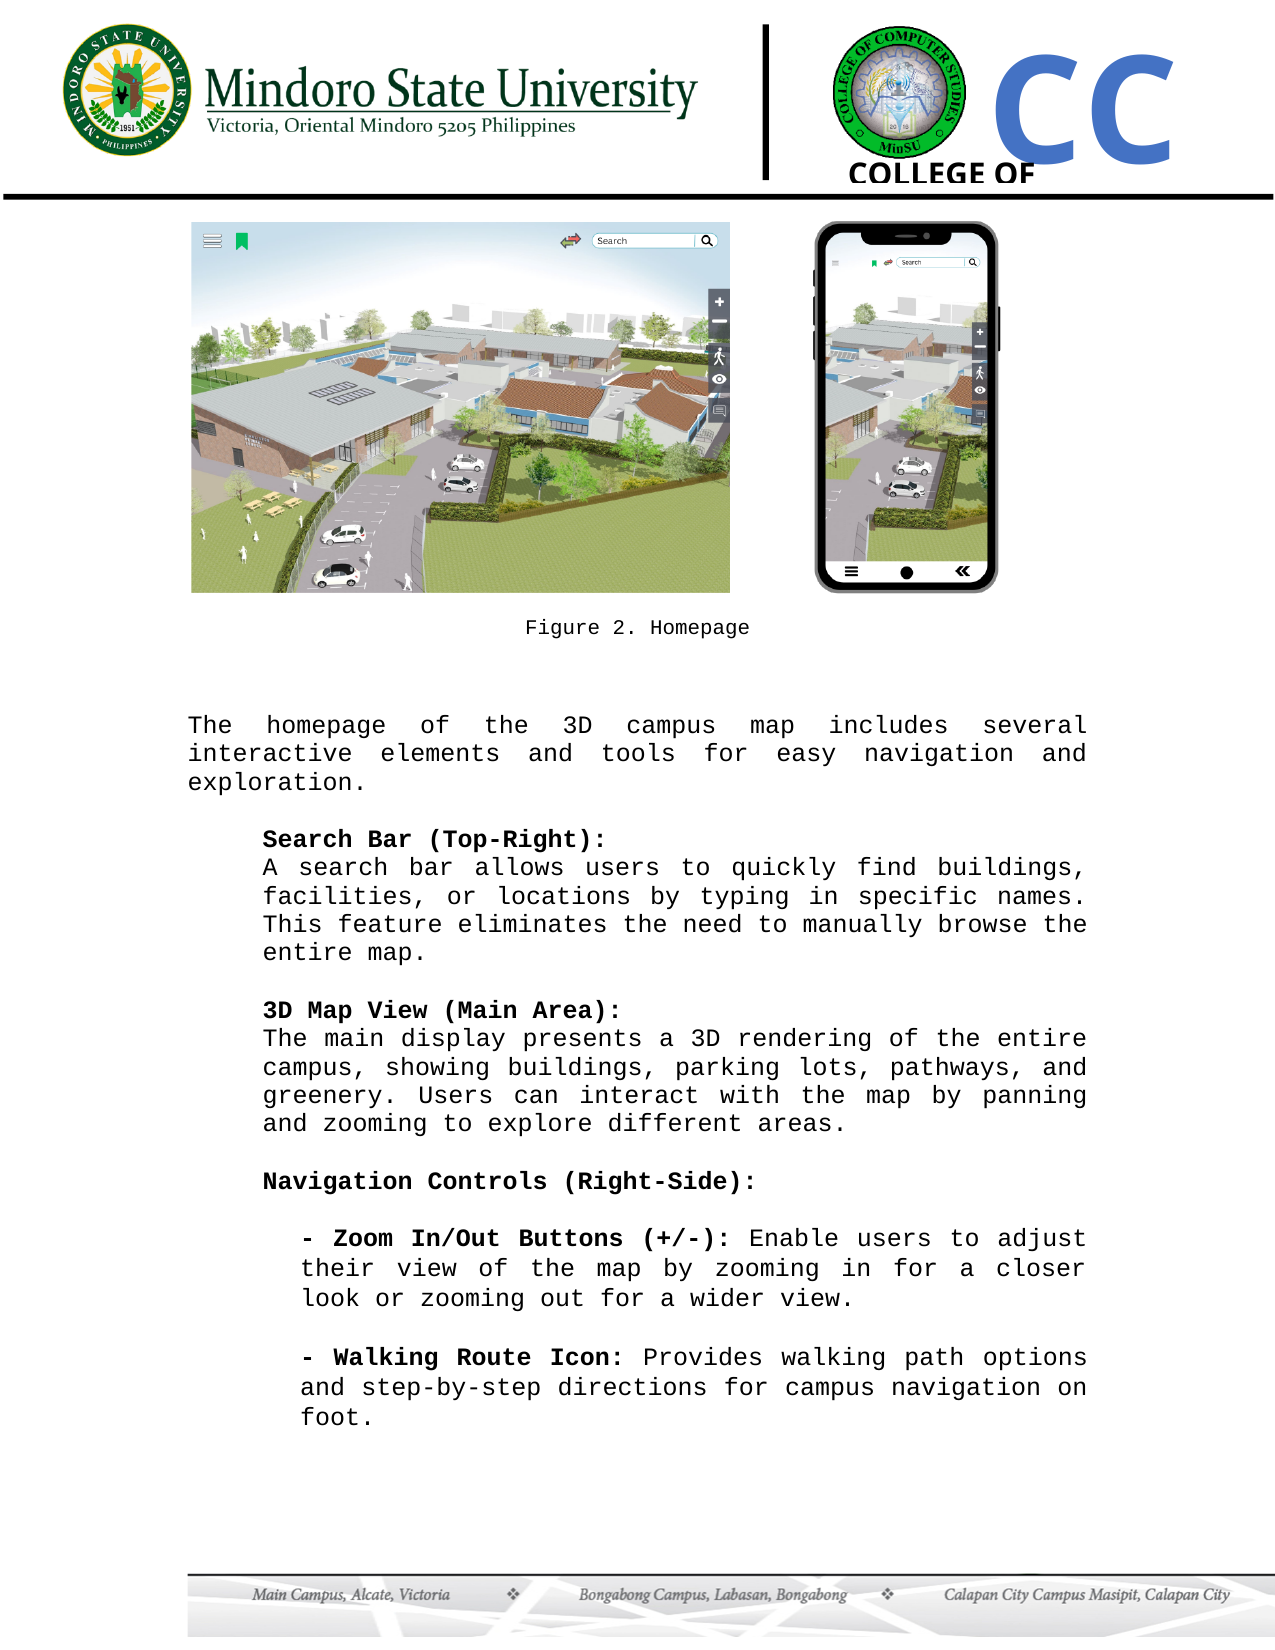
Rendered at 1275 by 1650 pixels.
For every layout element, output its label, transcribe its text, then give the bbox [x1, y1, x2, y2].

text Figure 2. Homepage [187, 617, 1087, 640]
text Search Bar (Top-Right): A search bar allows users to quickly find buildings, facilities, or locations by typing in specific names. This feature eliminates the need to manually browse the entire map. [262, 827, 1087, 968]
text Navigation Controls (Right-Side): [262, 1168, 1087, 1197]
list - Walking Route Icon: Provides walking path options and step-by-step directions for campus navigation on foot. [300, 1345, 1087, 1433]
picture [12, 0, 1194, 605]
list - Zoom In/Out Buttons (+/-): Enable users to adjust their view of the map by zooming in for a closer look or zooming out for a wider view. [300, 1226, 1087, 1314]
picture [825, 20, 973, 164]
text The homepage of the 3D campus map includes several interactive elements and tools for easy navigation and exploration. [187, 712, 1087, 797]
picture [187, 1548, 1275, 1637]
text 3D Map View (Main Area): The main display presents a 3D rendering of the entire campus, showing buildings, parking lots, pathways, and greenery. Users can interact with the map by panning and zooming to explore different areas. [262, 997, 1087, 1139]
